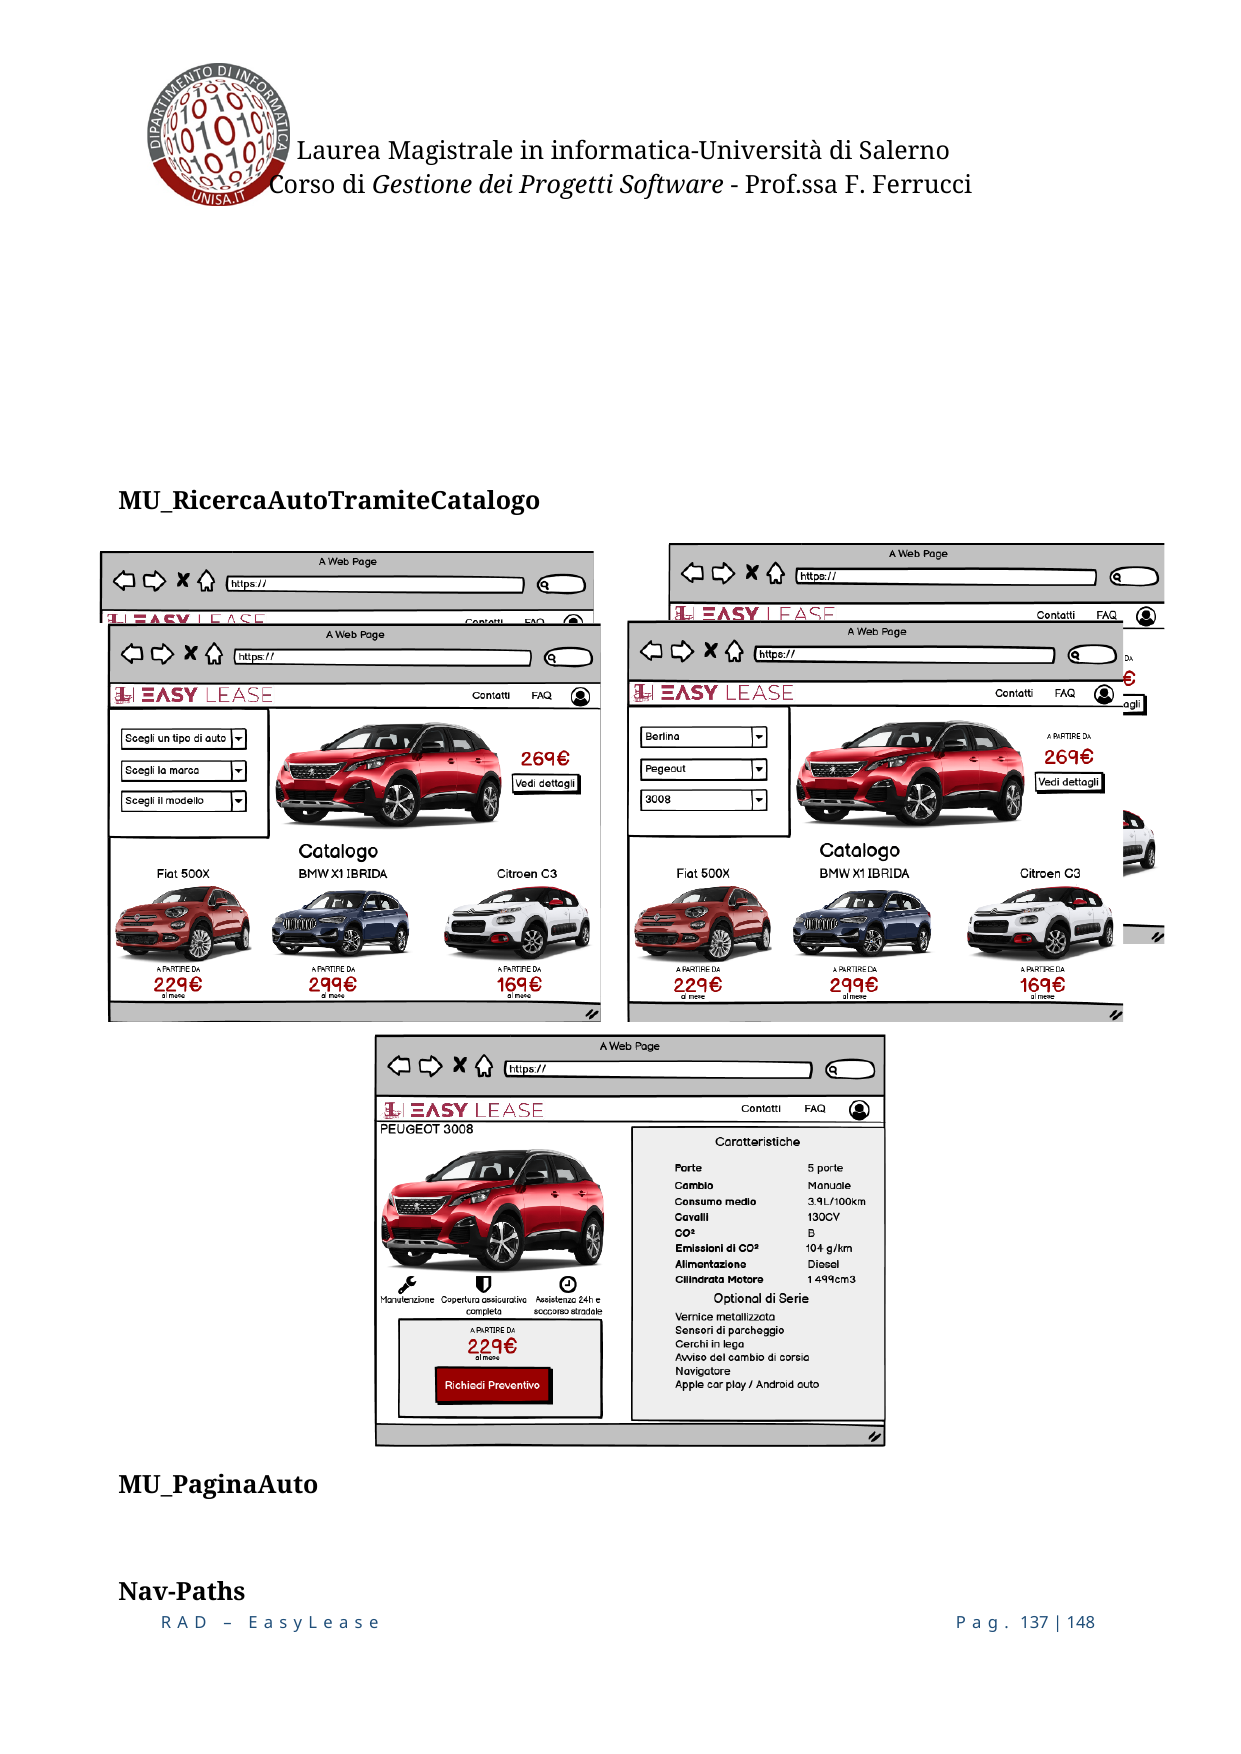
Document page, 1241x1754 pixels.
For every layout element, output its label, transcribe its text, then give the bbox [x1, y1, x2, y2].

picture [147, 63, 290, 206]
text Nav-Paths [118, 1233, 1122, 1267]
picture [604, 300, 1123, 700]
picture [354, 713, 886, 1127]
picture [85, 303, 601, 700]
